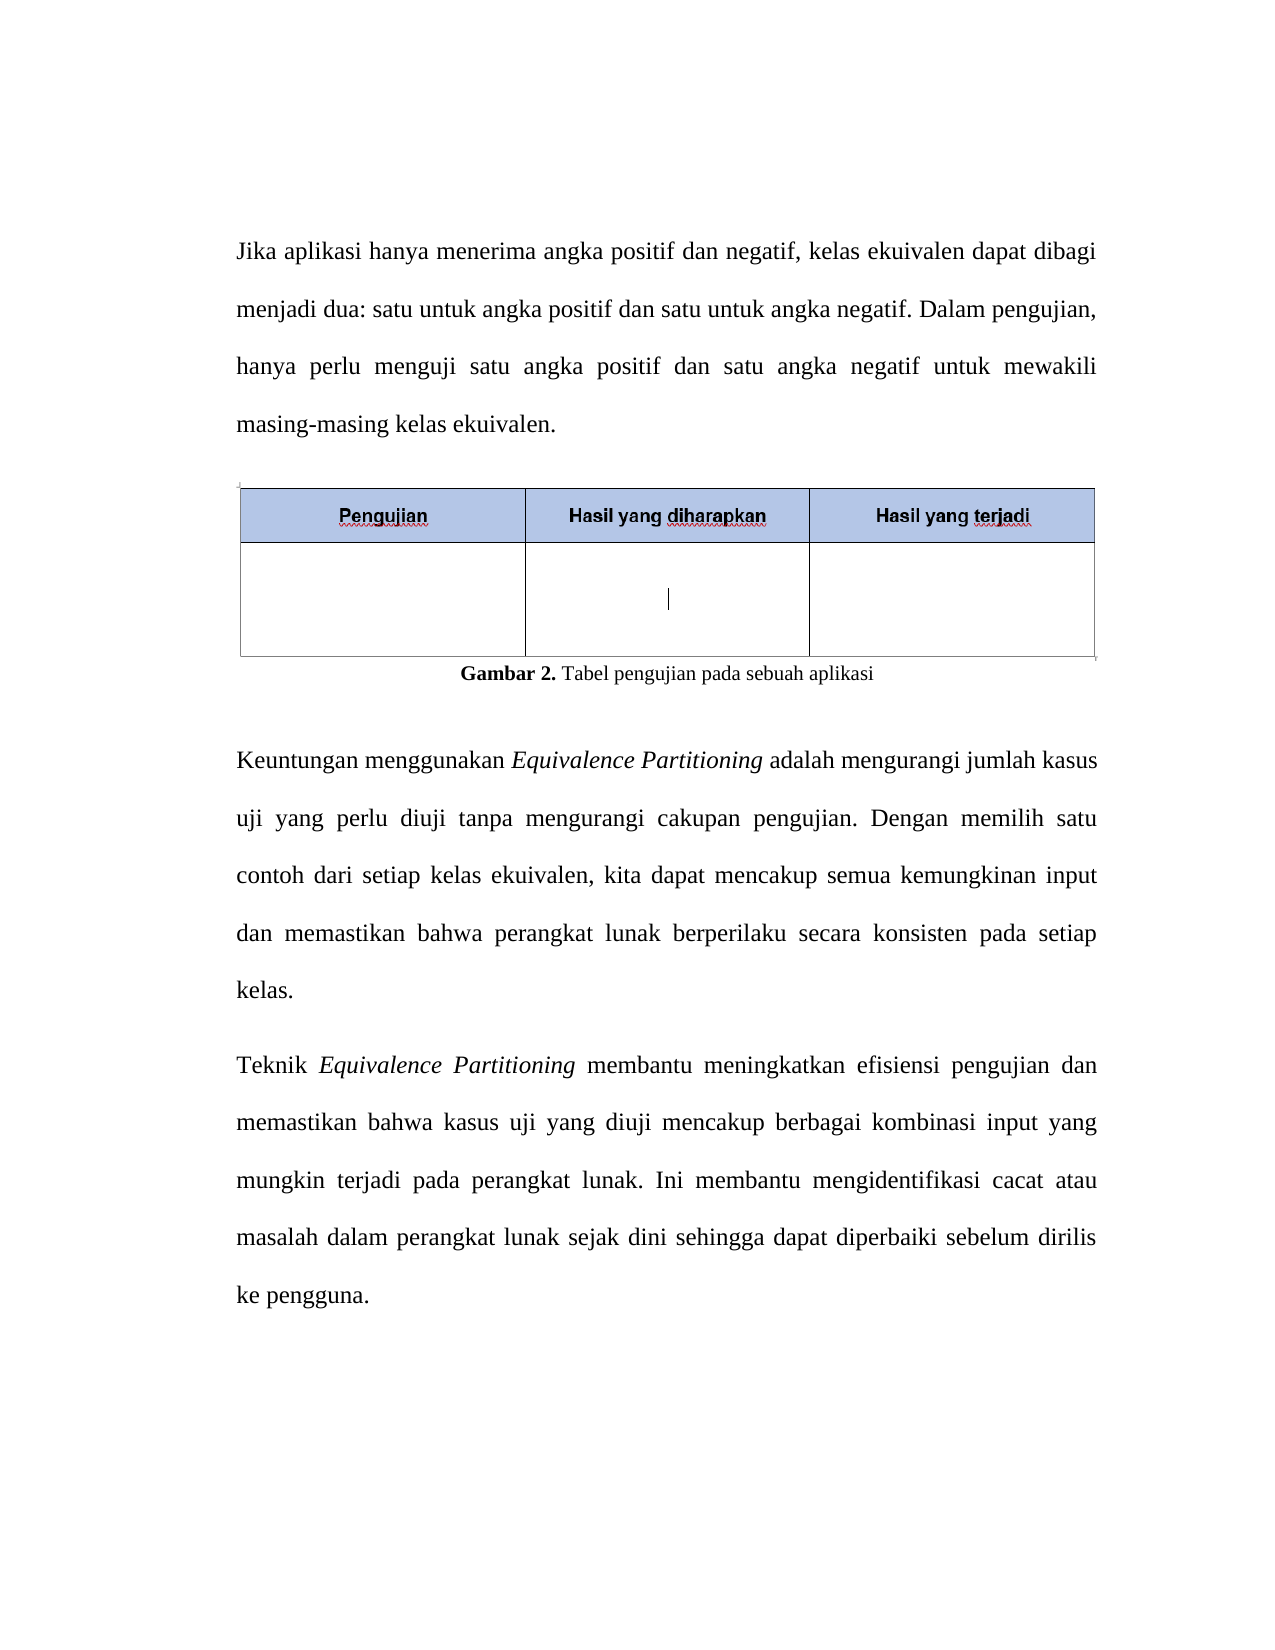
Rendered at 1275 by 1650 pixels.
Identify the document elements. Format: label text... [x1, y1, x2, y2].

text Teknik Equivalence Partitioning membantu meningkatkan efisiensi pengujian dan memastikan bahwa kasus uji yang diuji mencakup berbagai kombinasi input yang mungkin terjadi pada perangkat lunak. Ini membantu mengidentifikasi cacat atau masalah dalam perangkat lunak sejak dini sehingga dapat diperbaiki sebelum dirilis ke pengguna. [236, 1050, 1098, 1308]
text Keuntungan menggunakan Equivalence Partitioning adalah mengurangi jumlah kasus uji yang perlu diuji tanpa mengurangi cakupan pengujian. Dengan memilih satu contoh dari setiap kelas ekuivalen, kita dapat mencakup semua kemungkinan input dan memastikan bahwa perangkat lunak berperilaku secara konsisten pada setiap kelas. [236, 746, 1098, 1004]
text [236, 236, 1098, 437]
picture [236, 482, 1098, 661]
text Gambar 2. Tabel pengujian pada sebuah aplikasi [236, 661, 1098, 684]
